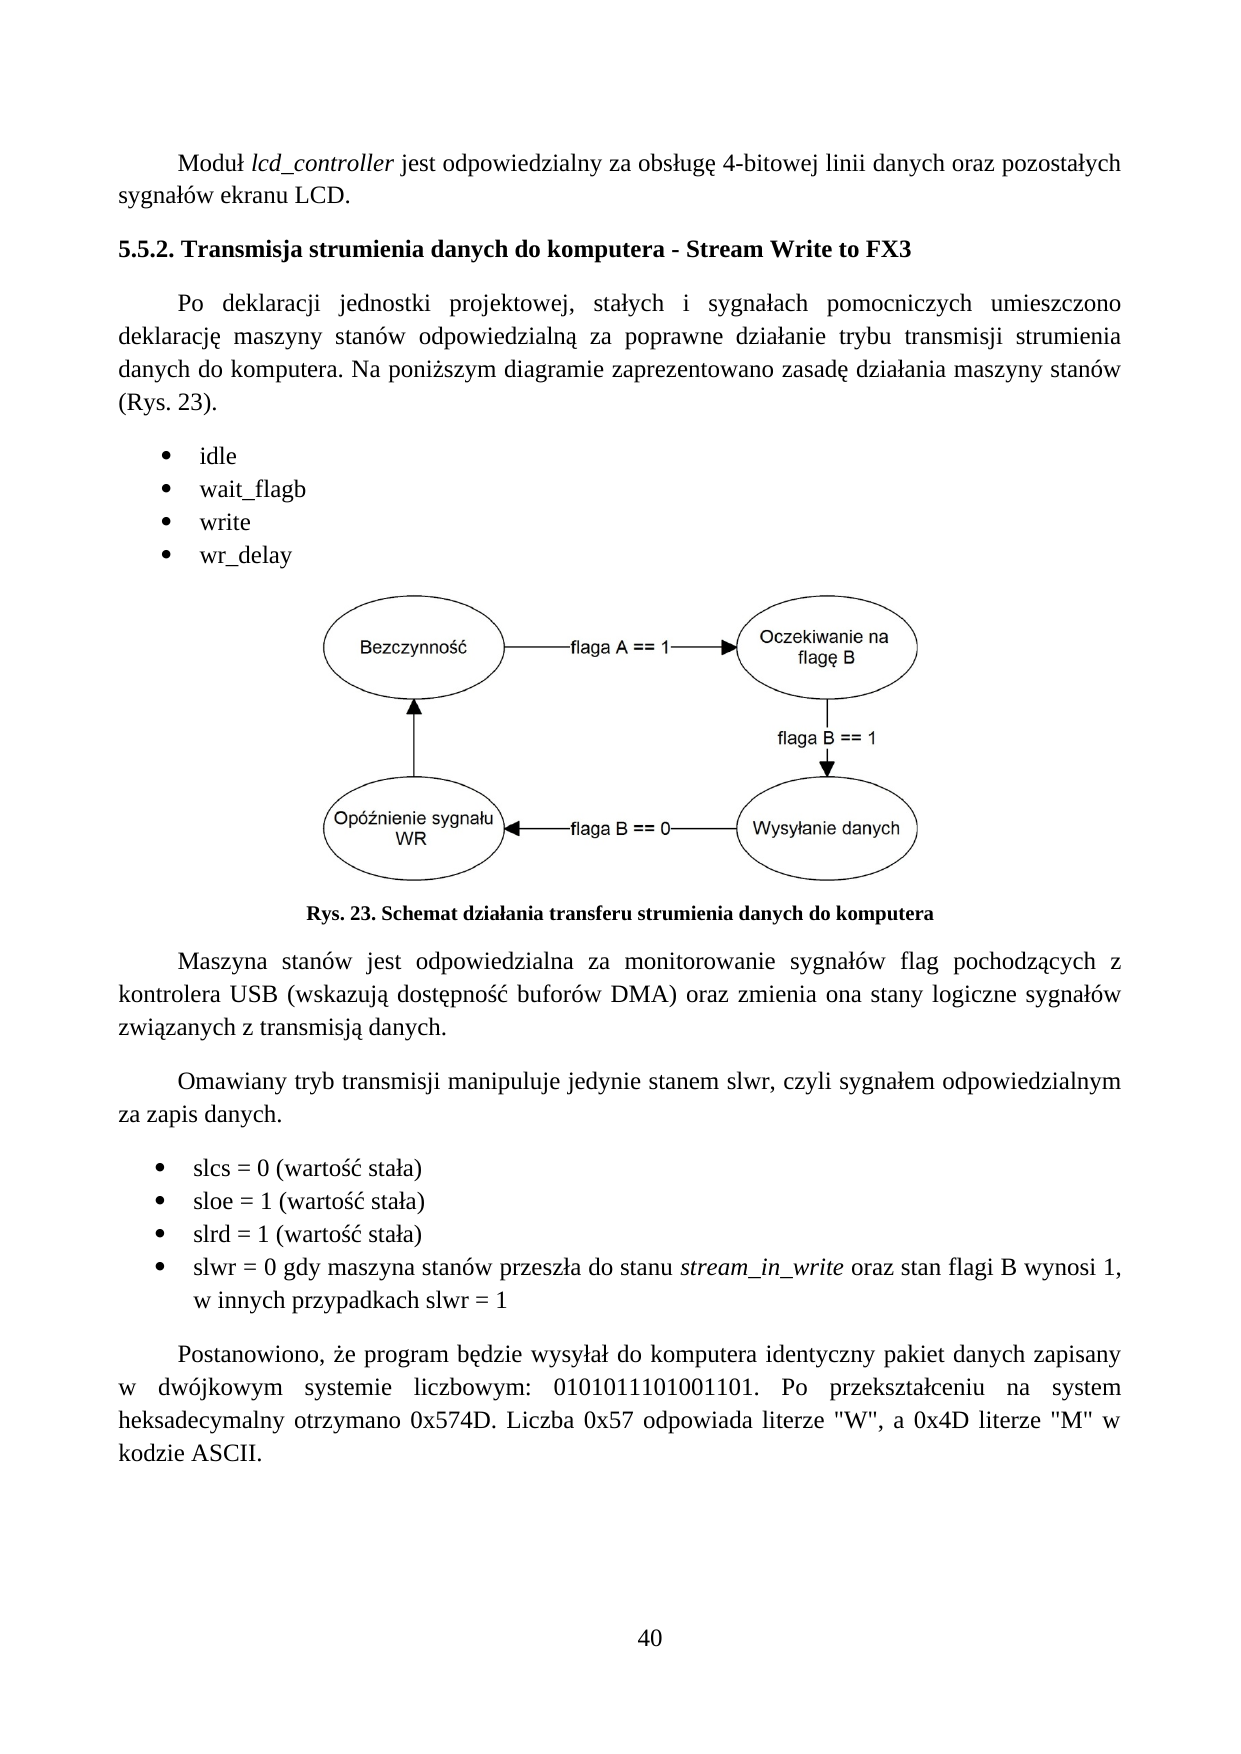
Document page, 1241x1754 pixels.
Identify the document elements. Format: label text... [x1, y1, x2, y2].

picture [322, 594, 918, 881]
text Omawiany tryb transmisji manipuluje jedynie stanem slwr, czyli sygnałem odpowiedzialnym za zapis danych. [118, 1066, 1122, 1128]
text Rys. 23. Schemat działania transferu strumienia danych do komputera [118, 901, 1122, 925]
list slcs = 0 (wartość stała) [156, 1153, 1122, 1181]
text Po deklaracji jednostki projektowej, stałych i sygnałach pomocniczych umieszczono deklarację maszyny stanów odpowiedzialną za poprawne działanie trybu transmisji strumienia danych do komputera. Na poniższym diagramie zaprezentowano zasadę działania maszyny stanów (Rys. 23). [118, 288, 1122, 416]
list wr_delay [162, 540, 1122, 569]
list wait_flagb [162, 474, 1122, 503]
list write [162, 507, 1122, 536]
text Postanowiono, że program będzie wysyłał do komputera identyczny pakiet danych zapisany w dwójkowym systemie liczbowym: 0101011101001101. Po przekształceniu na system heksadecymalny otrzymano 0x574D. Liczba 0x57 odpowiada literze "W", a 0x4D literze "M" w kodzie ASCII. [118, 1339, 1122, 1466]
list slrd = 1 (wartość stała) [156, 1219, 1122, 1247]
list sloe = 1 (wartość stała) [156, 1186, 1122, 1214]
subtitle 5.5.2. Transmisja strumienia danych do komputera - Stream Write to FX3 [118, 234, 1122, 263]
list slwr = 0 gdy maszyna stanów przeszła do stanu stream_in_write oraz stan flagi B wynosi 1, w innych przypadkach slwr = 1 [156, 1252, 1122, 1313]
list idle [162, 441, 1122, 470]
text Maszyna stanów jest odpowiedzialna za monitorowanie sygnałów flag pochodzących z kontrolera USB (wskazują dostępność buforów DMA) oraz zmienia ona stany logiczne sygnałów związanych z transmisją danych. [118, 946, 1122, 1041]
text Moduł lcd_controller jest odpowiedzialny za obsługę 4-bitowej linii danych oraz pozostałych sygnałów ekranu LCD. [118, 148, 1122, 209]
